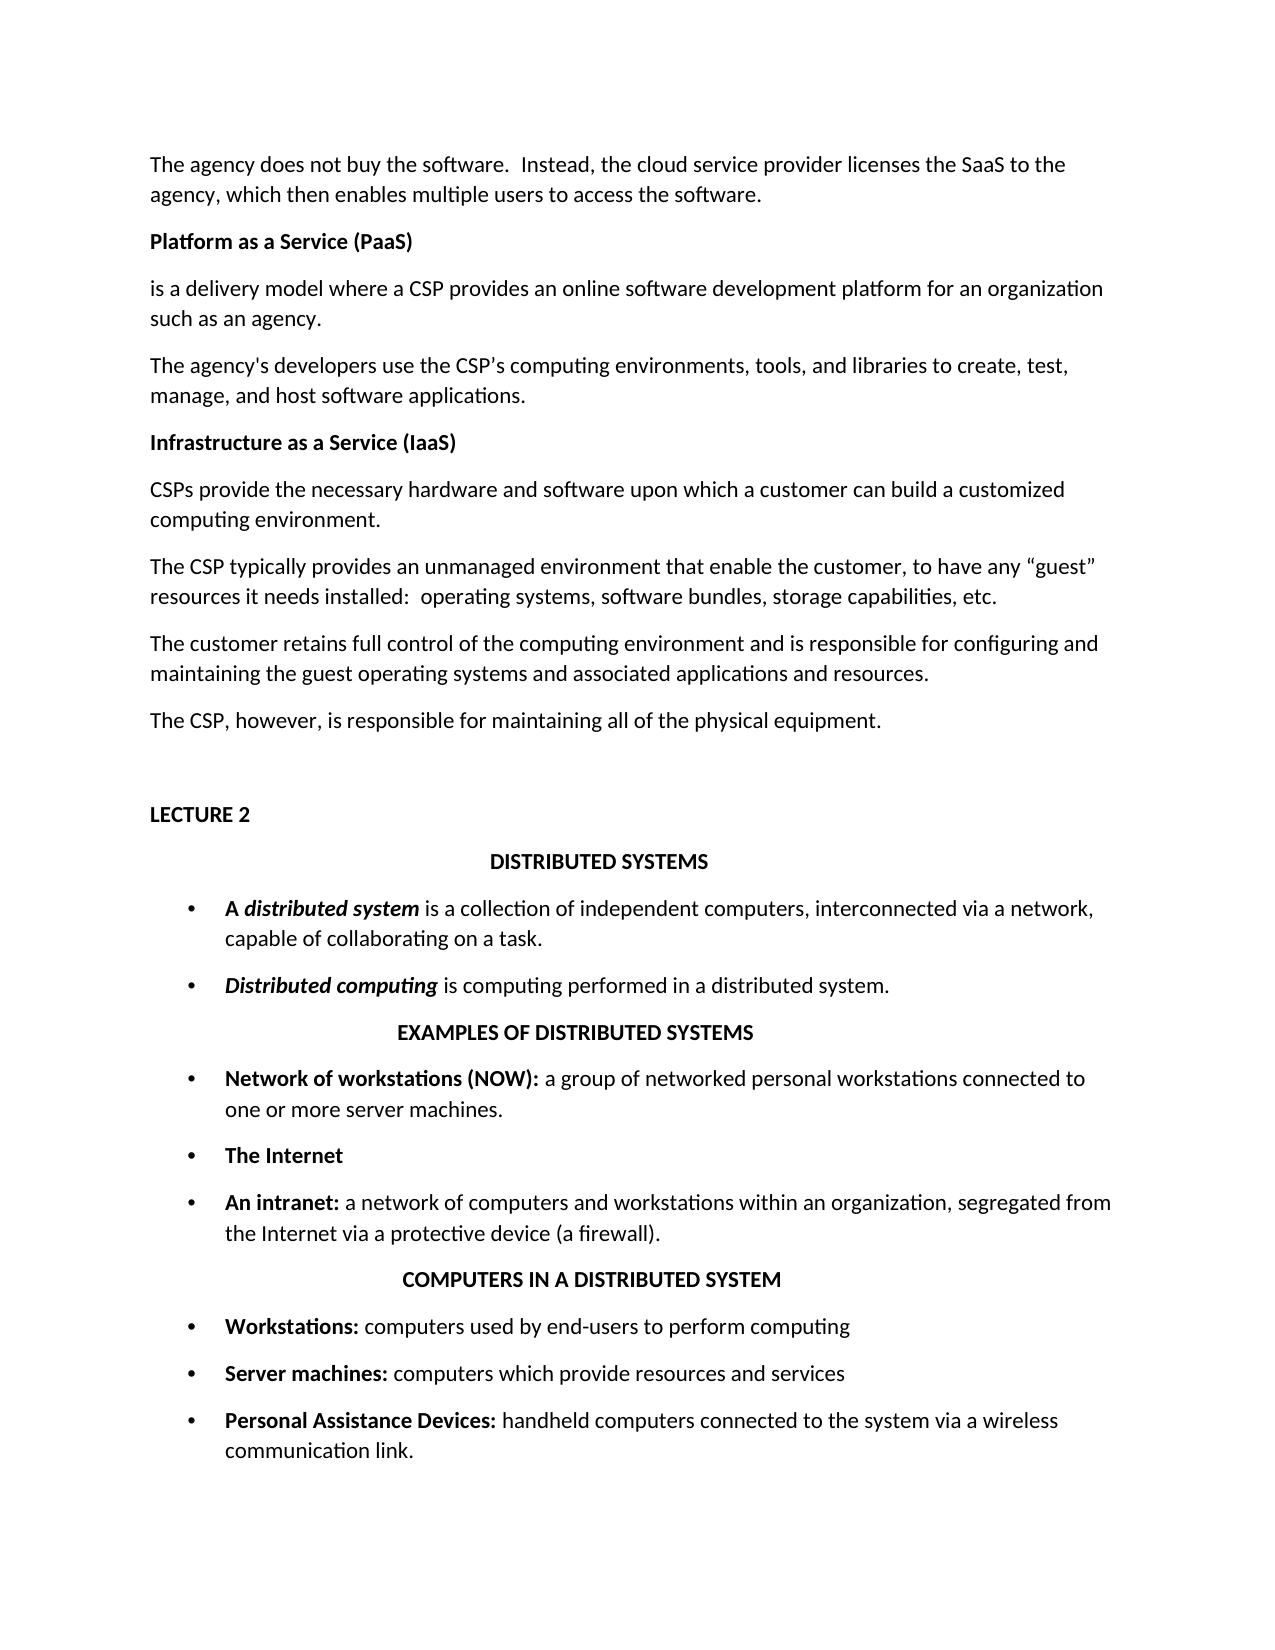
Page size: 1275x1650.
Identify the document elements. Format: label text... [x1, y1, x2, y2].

text LECTURE 2 [150, 800, 1125, 828]
text Platform as a Service (PaaS) [150, 227, 1125, 255]
list Network of workstations (NOW): a group of networked personal workstations connected to one or more server machines. [187, 1064, 1125, 1123]
text The CSP, however, is responsible for maintaining all of the physical equipment. [150, 706, 1125, 734]
list Server machines: computers which provide resources and services [187, 1359, 1125, 1387]
list Workstations: computers used by end-users to perform computing [187, 1312, 1125, 1341]
text COMPUTERS IN A DISTRIBUTED SYSTEM [150, 1266, 1125, 1294]
list A distributed system is a collection of independent computers, interconnected via a network, capable of collaborating on a task. [187, 894, 1125, 952]
text EXAMPLES OF DISTRIBUTED SYSTEMS [150, 1018, 1125, 1046]
list The Internet [187, 1142, 1125, 1170]
text is a delivery model where a CSP provides an online software development platform for an organization such as an agency. [150, 274, 1125, 332]
text CSPs provide the necessary hardware and software upon which a customer can build a customized computing environment. [150, 475, 1125, 533]
text DISTRIBUTED SYSTEMS [150, 847, 1125, 875]
list Personal Assistance Devices: handheld computers connected to the system via a wireless communication link. [187, 1406, 1125, 1464]
list An intranet: a network of computers and workstations within an organization, segregated from the Internet via a protective device (a firewall). [187, 1188, 1125, 1247]
text The CSP typically provides an unmanaged environment that enable the customer, to have any “guest” resources it needs installed: operating systems, software bundles, storage capabilities, etc. [150, 552, 1125, 610]
list Distributed computing is computing performed in a distributed system. [187, 971, 1125, 999]
text The customer retains full control of the computing environment and is responsible for configuring and maintaining the guest operating systems and associated applications and resources. [150, 629, 1125, 687]
text The agency's developers use the CSP’s computing environments, tools, and libraries to create, test, manage, and host software applications. [150, 351, 1125, 409]
text Infrastructure as a Service (IaaS) [150, 428, 1125, 456]
text The agency does not buy the software. Instead, the cloud service provider licenses the SaaS to the agency, which then enables multiple users to access the software. [150, 150, 1125, 208]
